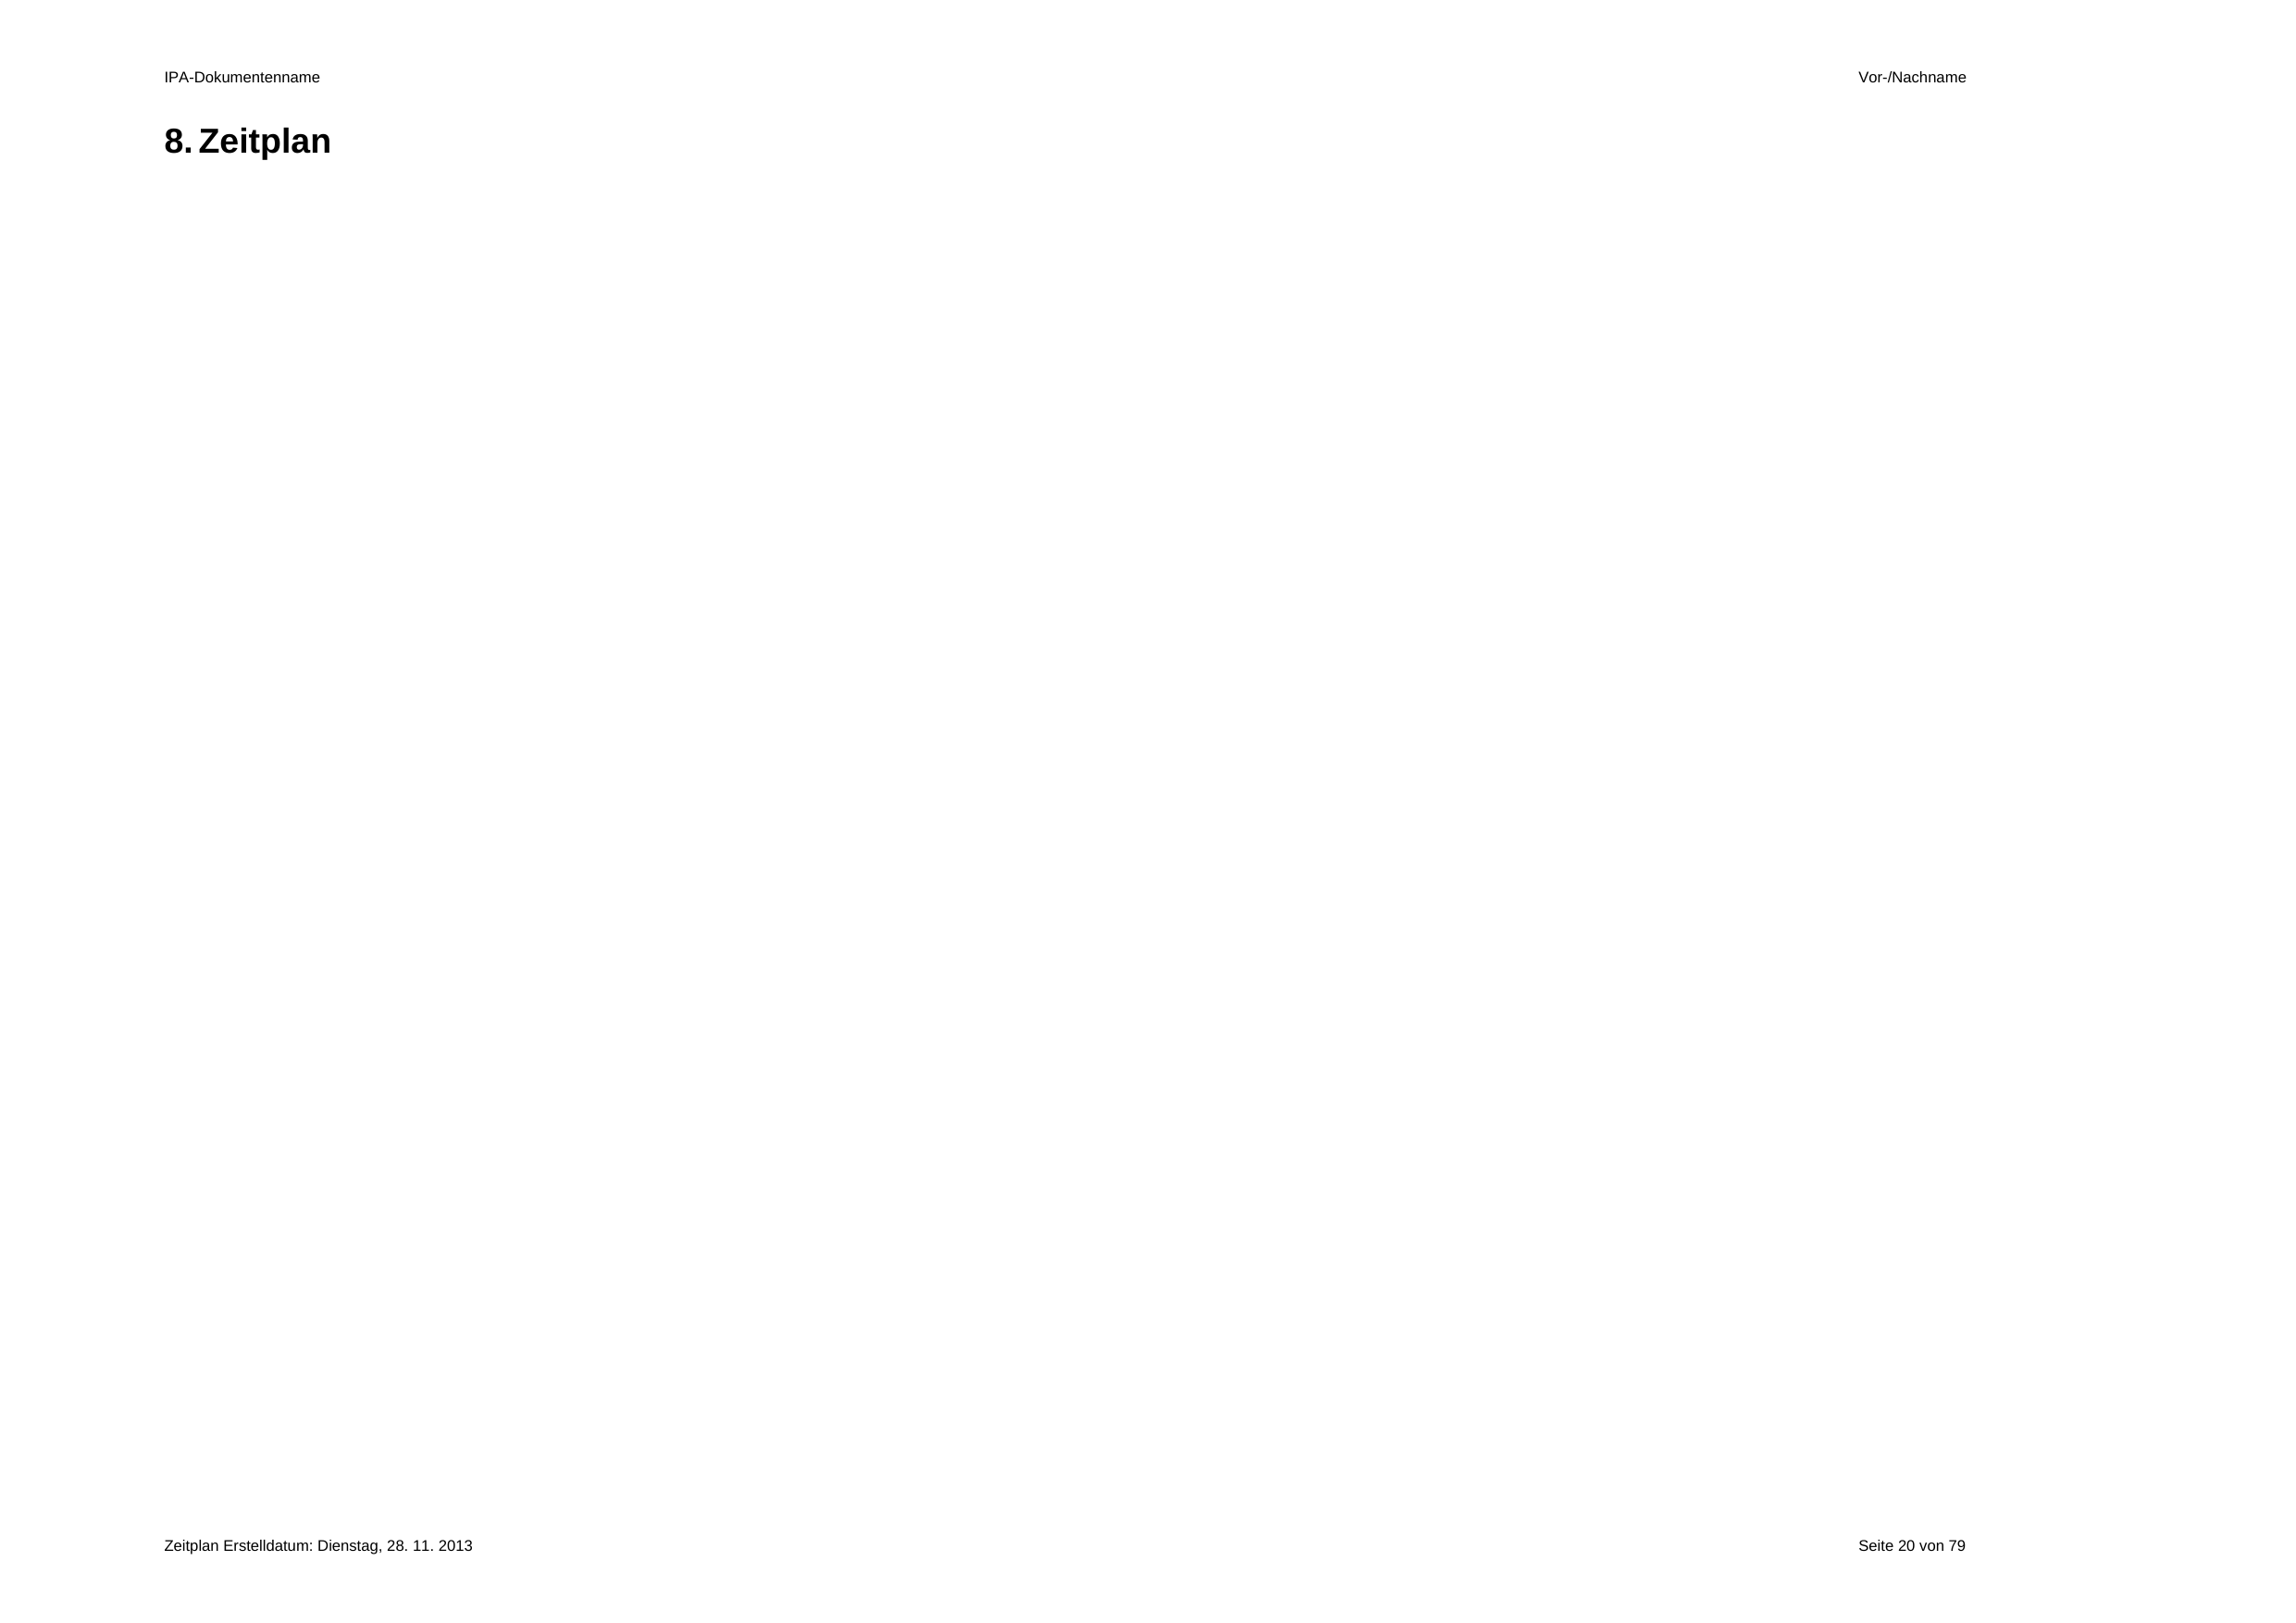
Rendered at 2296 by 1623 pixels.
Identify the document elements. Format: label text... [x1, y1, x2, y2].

subtitle Zeitplan [164, 121, 2186, 161]
